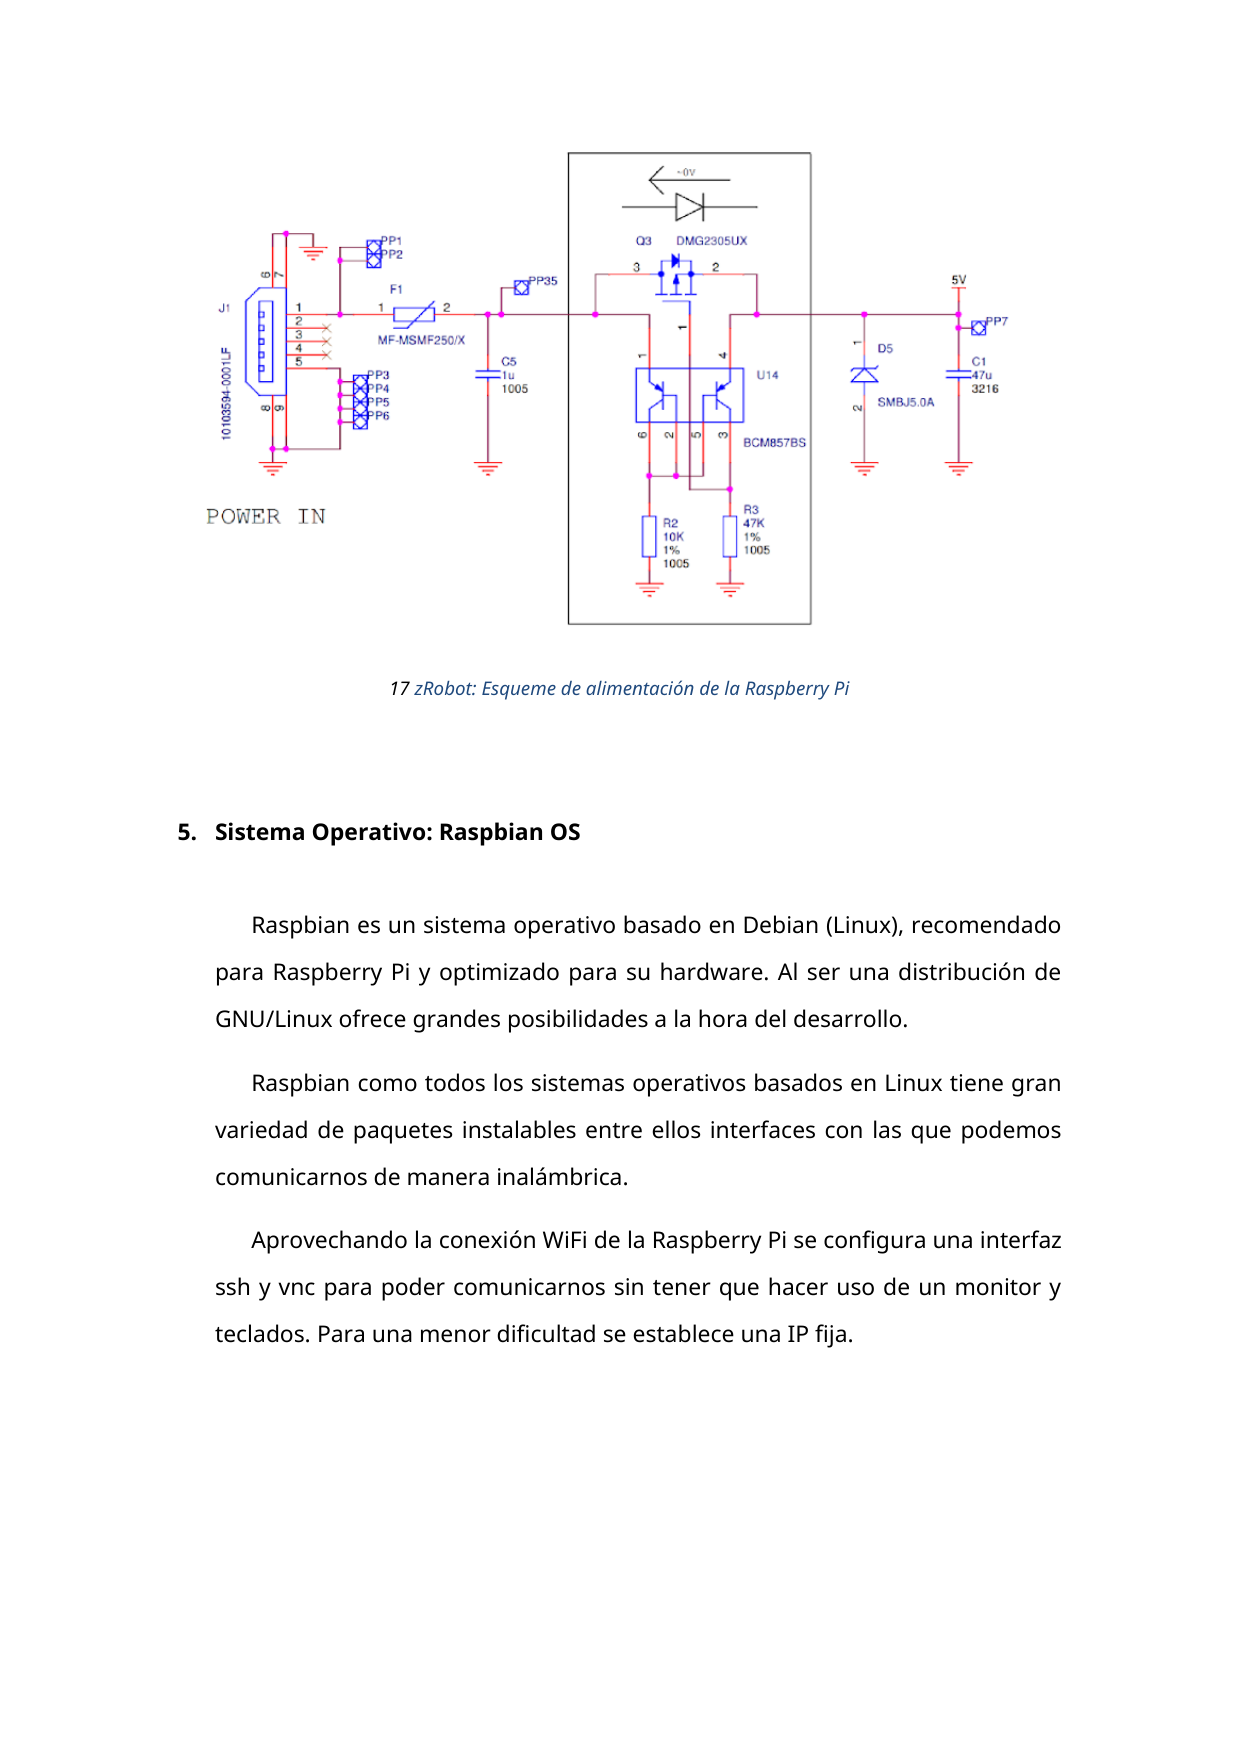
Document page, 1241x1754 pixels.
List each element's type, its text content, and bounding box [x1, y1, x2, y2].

list Sistema Operativo: Raspbian OS [177, 816, 1063, 847]
text Aprovechando la conexión WiFi de la Raspberry Pi se configura una interfaz ssh y vnc para poder comunicarnos sin tener que hacer uso de un monitor y teclados. Para una menor dificultad se establece una IP fija. [215, 1224, 1063, 1349]
text 17 zRobot: Esqueme de alimentación de la Raspberry Pi [177, 676, 1063, 701]
picture [179, 147, 1024, 646]
text Raspbian como todos los sistemas operativos basados en Linux tiene gran variedad de paquetes instalables entre ellos interfaces con las que podemos comunicarnos de manera inalámbrica. [215, 1067, 1063, 1192]
text Raspbian es un sistema operativo basado en Debian (Linux), recomendado para Raspberry Pi y optimizado para su hardware. Al ser una distribución de GNU/Linux ofrece grandes posibilidades a la hora del desarrollo. [215, 909, 1063, 1034]
